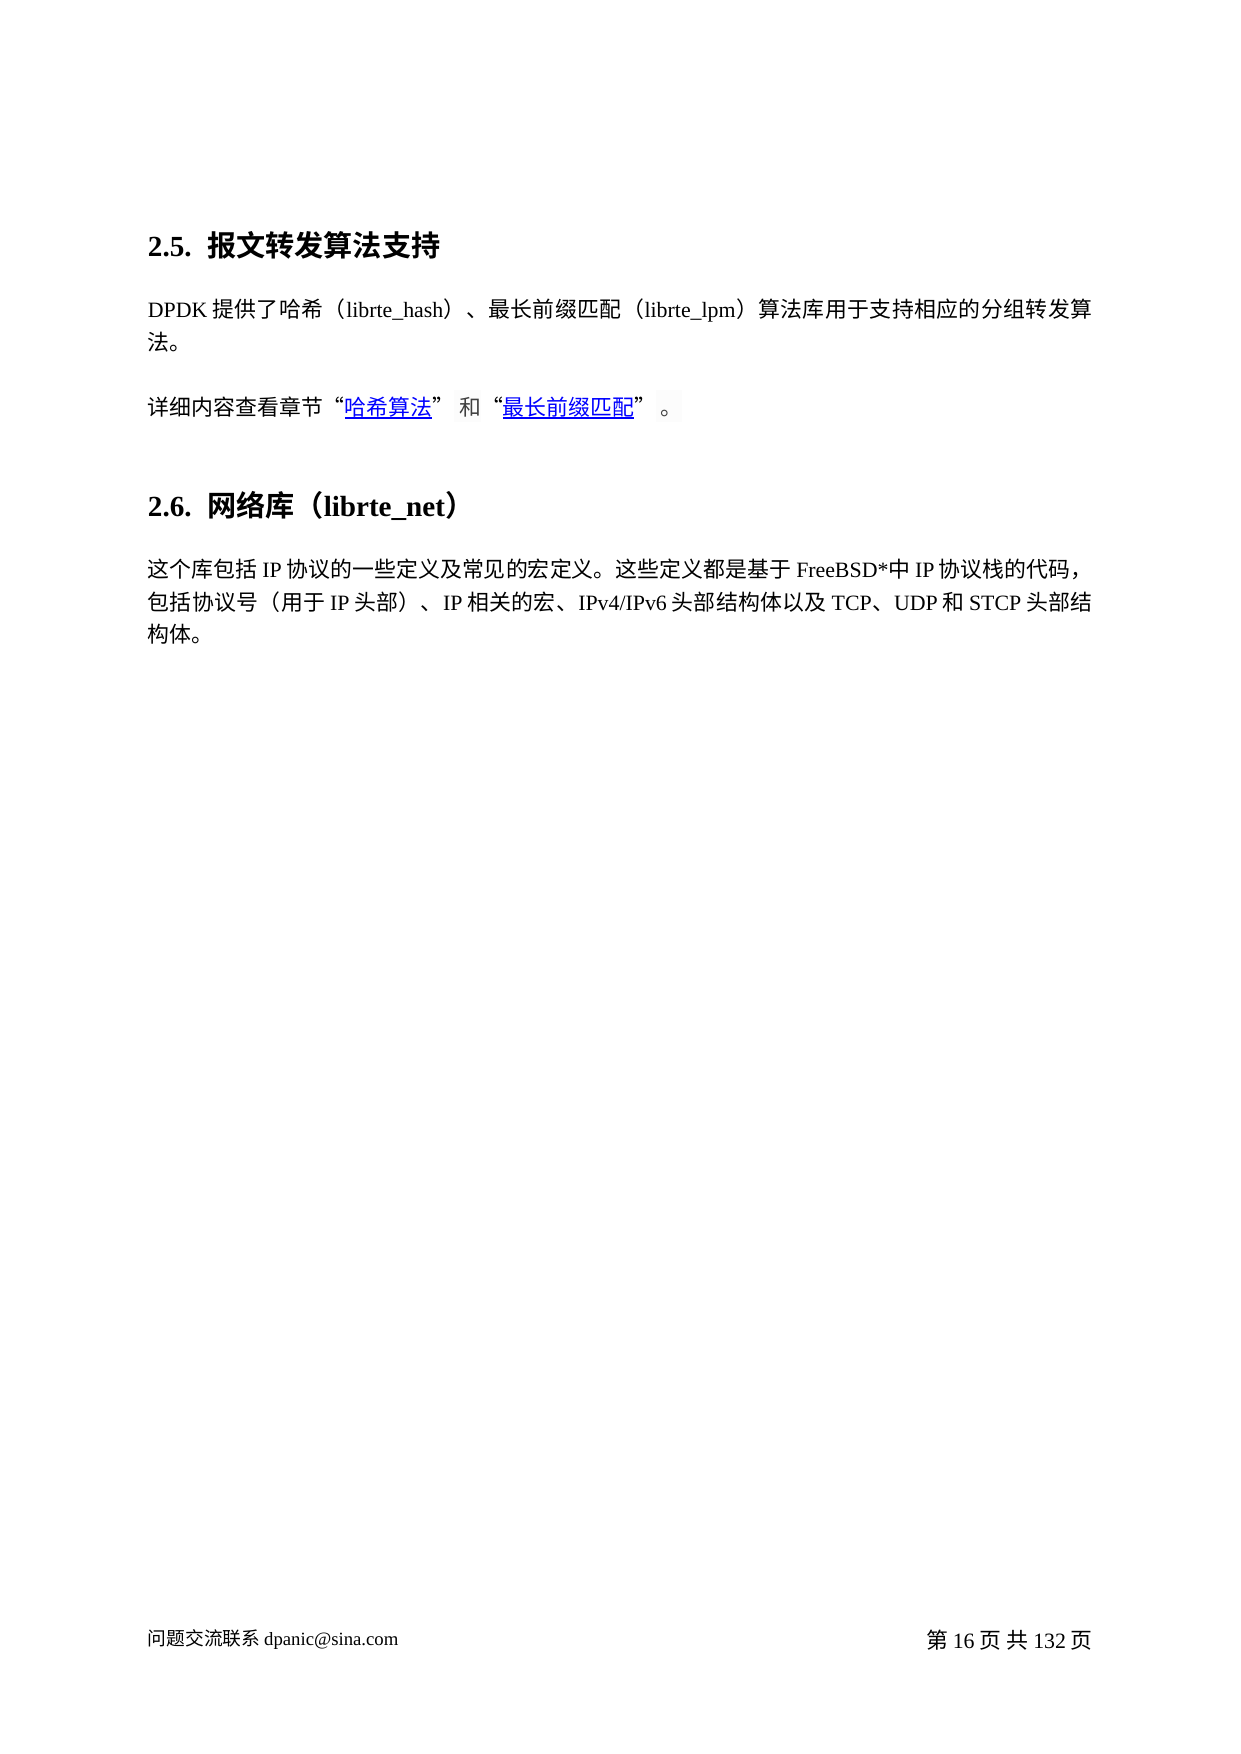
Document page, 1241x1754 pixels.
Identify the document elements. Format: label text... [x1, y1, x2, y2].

text 详细内容查看章节“哈希算法” 和“最长前缀匹配” 。 [148, 389, 1092, 422]
subtitle 网络库（librte_net） [148, 471, 1092, 536]
text DPDK提供了哈希（librte_hash）、最长前缀匹配（librte_lpm）算法库用于支持相应的分组转发算法。 [148, 292, 1092, 357]
subtitle 报文转发算法支持 [148, 211, 1092, 276]
text 这个库包括IP协议的一些定义及常见的宏定义。这些定义都是基于FreeBSD*中IP协议栈的代码，包括协议号（用于IP头部）、IP相关的宏、IPv4/IPv6头部结构体以及TCP、UDP和STCP头部结构体。 [148, 552, 1092, 649]
